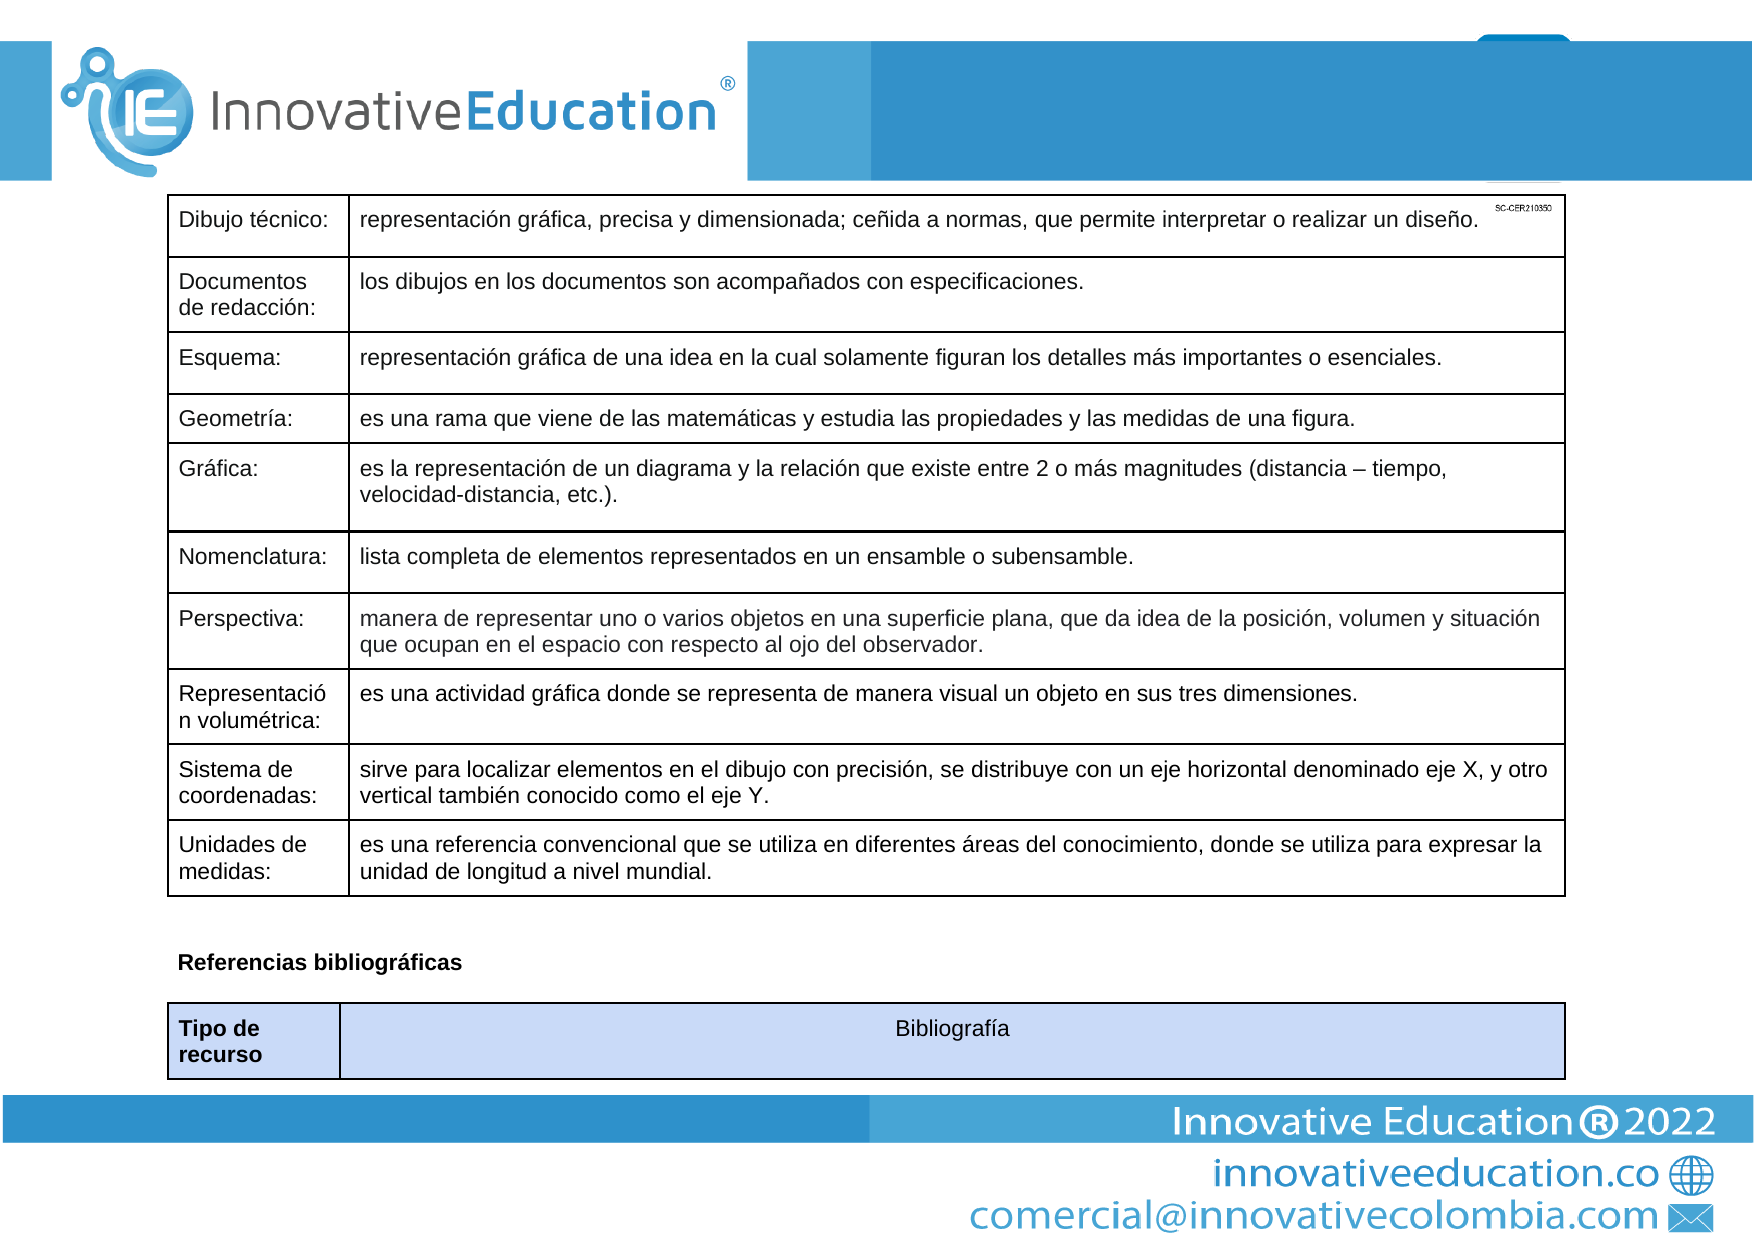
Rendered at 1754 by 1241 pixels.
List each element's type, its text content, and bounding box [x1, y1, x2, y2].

table_cell Geometría: [169, 395, 348, 442]
table_cell Esquema: [169, 333, 348, 393]
table_cell Perspectiva: [169, 594, 348, 668]
table_header Tipo de recurso [169, 1004, 339, 1078]
table_cell es la representación de un diagrama y la relación que existe entre 2 o más magnitudes (distancia – tiempo, velocidad-distancia, etc.). [350, 444, 1564, 530]
table_cell Documentos de redacción: [169, 258, 348, 331]
table_cell Sistema de coordenadas: [169, 745, 348, 819]
table_cell Nomenclatura: [169, 533, 348, 592]
table_header Bibliografía [341, 1004, 1564, 1078]
table_cell representación gráfica de una idea en la cual solamente figuran los detalles más importantes o esenciales. [350, 333, 1564, 393]
picture [0, 28, 1752, 214]
table_cell manera de representar uno o varios objetos en una superficie plana, que da idea de la posición, volumen y situación que ocupan en el espacio con respecto al ojo del observador. [350, 594, 1564, 668]
table_cell representación gráfica, precisa y dimensionada; ceñida a normas, que permite interpretar o realizar un diseño. [350, 196, 1564, 256]
table_cell Unidades de medidas: [169, 821, 348, 894]
table_cell es una actividad gráfica donde se representa de manera visual un objeto en sus tres dimensiones. [350, 670, 1564, 743]
table_cell es una rama que viene de las matemáticas y estudia las propiedades y las medidas de una figura. [350, 395, 1564, 442]
table_cell Dibujo técnico: [169, 196, 348, 256]
text Referencias bibliográficas [177, 949, 1577, 976]
table_cell Representación volumétrica: [169, 670, 348, 743]
table_cell Gráfica: [169, 444, 348, 530]
picture [2, 1093, 1754, 1239]
table_cell lista completa de elementos representados en un ensamble o subensamble. [350, 533, 1564, 592]
table_cell es una referencia convencional que se utiliza en diferentes áreas del conocimiento, donde se utiliza para expresar la unidad de longitud a nivel mundial. [350, 821, 1564, 894]
table_cell los dibujos en los documentos son acompañados con especificaciones. [350, 258, 1564, 331]
table_cell sirve para localizar elementos en el dibujo con precisión, se distribuye con un eje horizontal denominado eje X, y otro vertical también conocido como el eje Y. [350, 745, 1564, 819]
